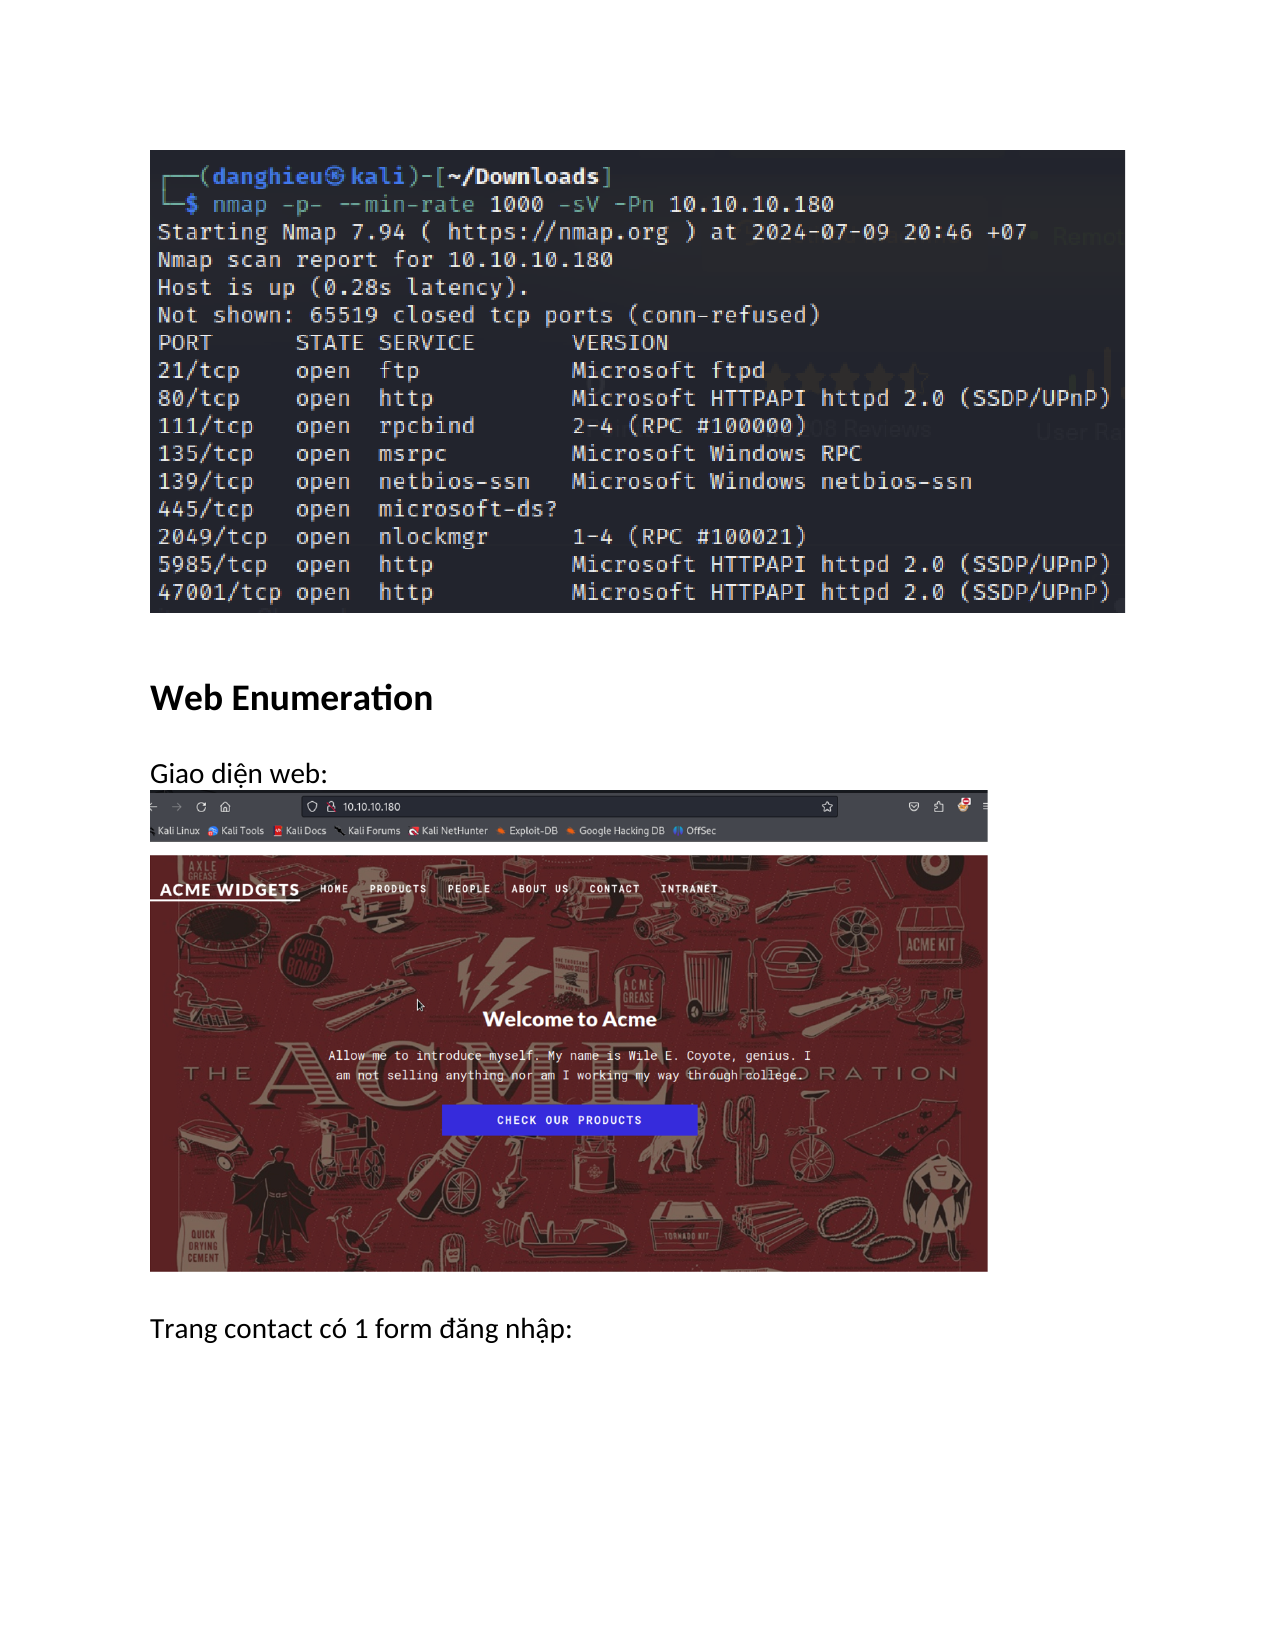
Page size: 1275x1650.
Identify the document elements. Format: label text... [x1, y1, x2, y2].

text Trang contact có 1 form đăng nhập: [150, 1311, 1125, 1346]
text Giao diện web: [150, 755, 1125, 791]
picture [150, 790, 988, 1275]
text Web Enumeration [150, 673, 1125, 719]
picture [150, 150, 1125, 613]
